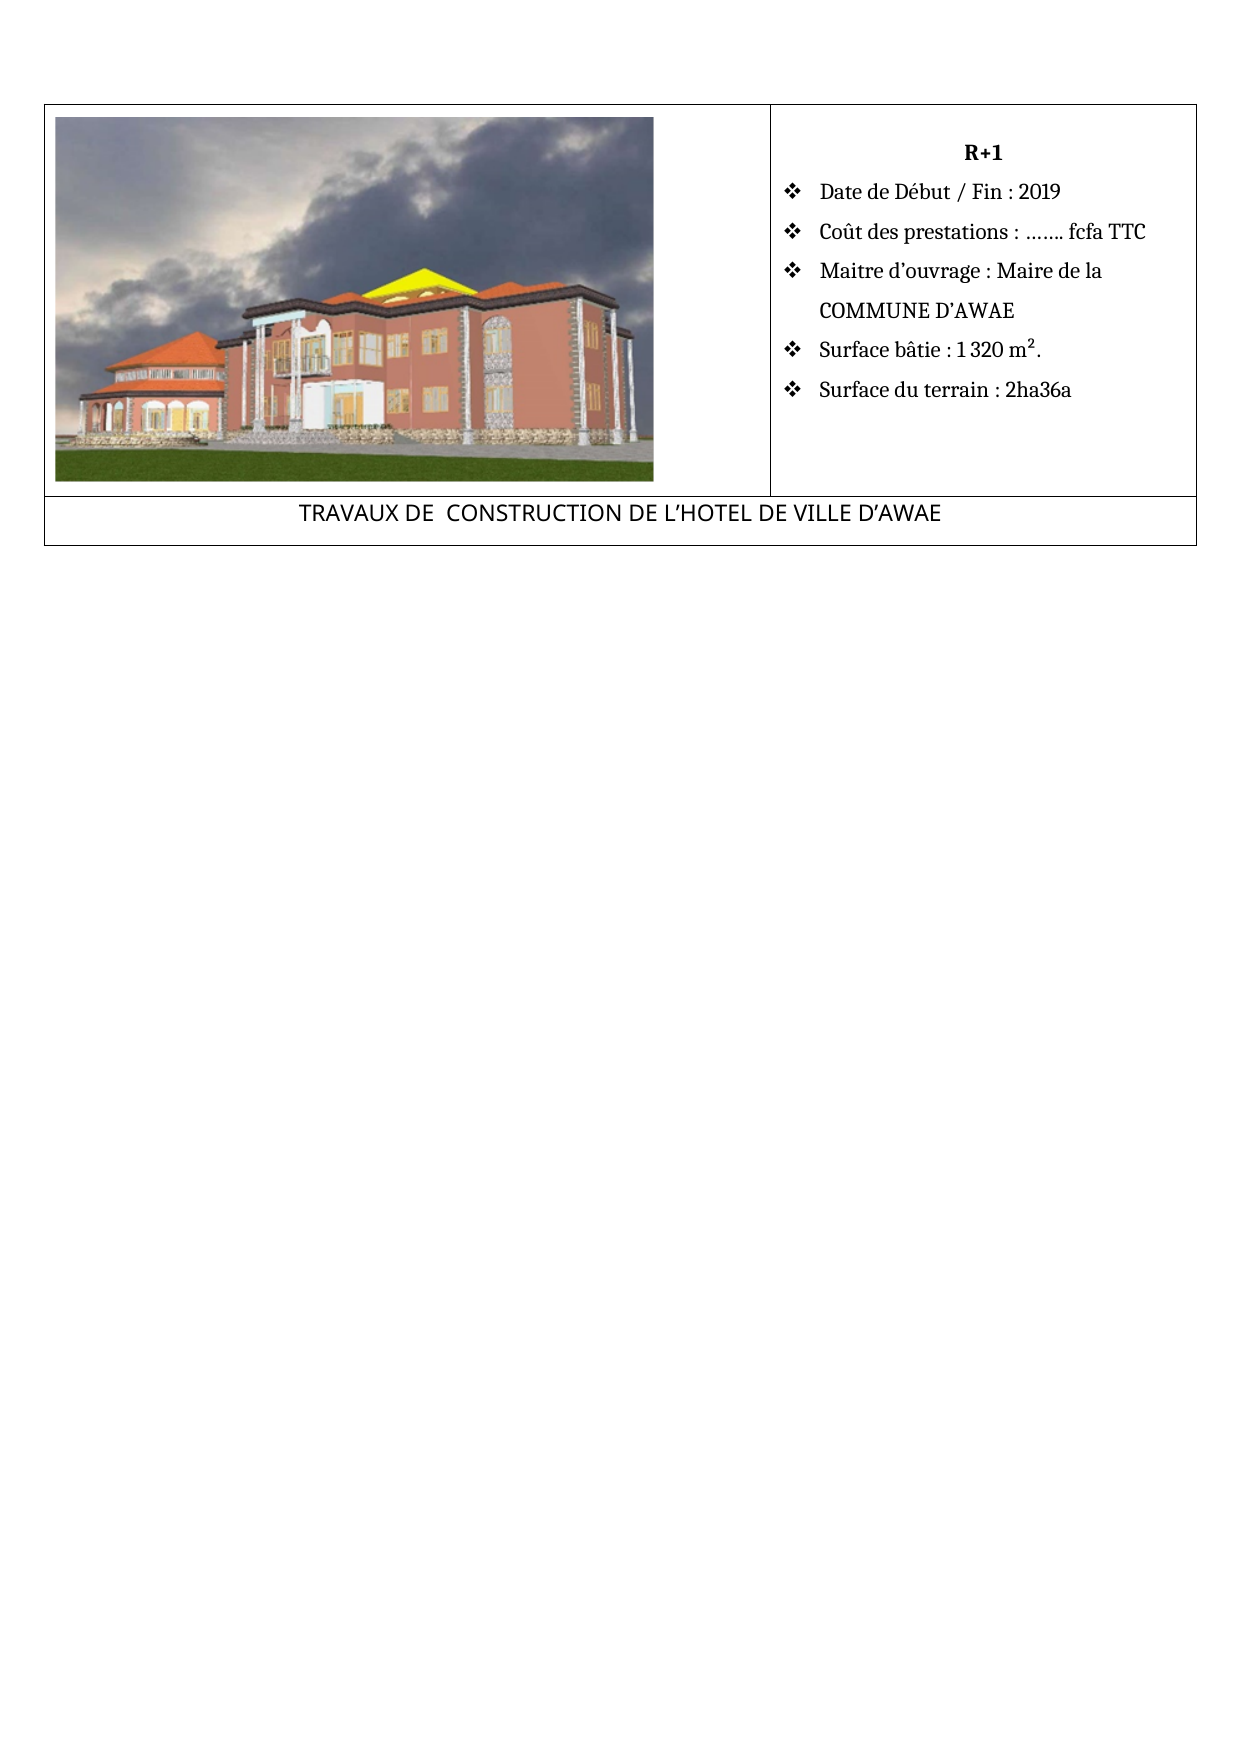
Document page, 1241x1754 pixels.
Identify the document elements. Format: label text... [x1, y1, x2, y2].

table_cell [45, 105, 770, 496]
table_cell R+1 Date de Début / Fin : 2019 Coût des prestations : ……. fcfa TTC Maitre d’ouvrage : Maire de la COMMUNE D’AWAE Surface bâtie : 1 320 m². Surface du terrain : 2ha36a [771, 105, 1196, 496]
table_cell TRAVAUX DE CONSTRUCTION DE L’HOTEL DE VILLE D’AWAE [45, 497, 1196, 544]
picture [55, 117, 655, 483]
